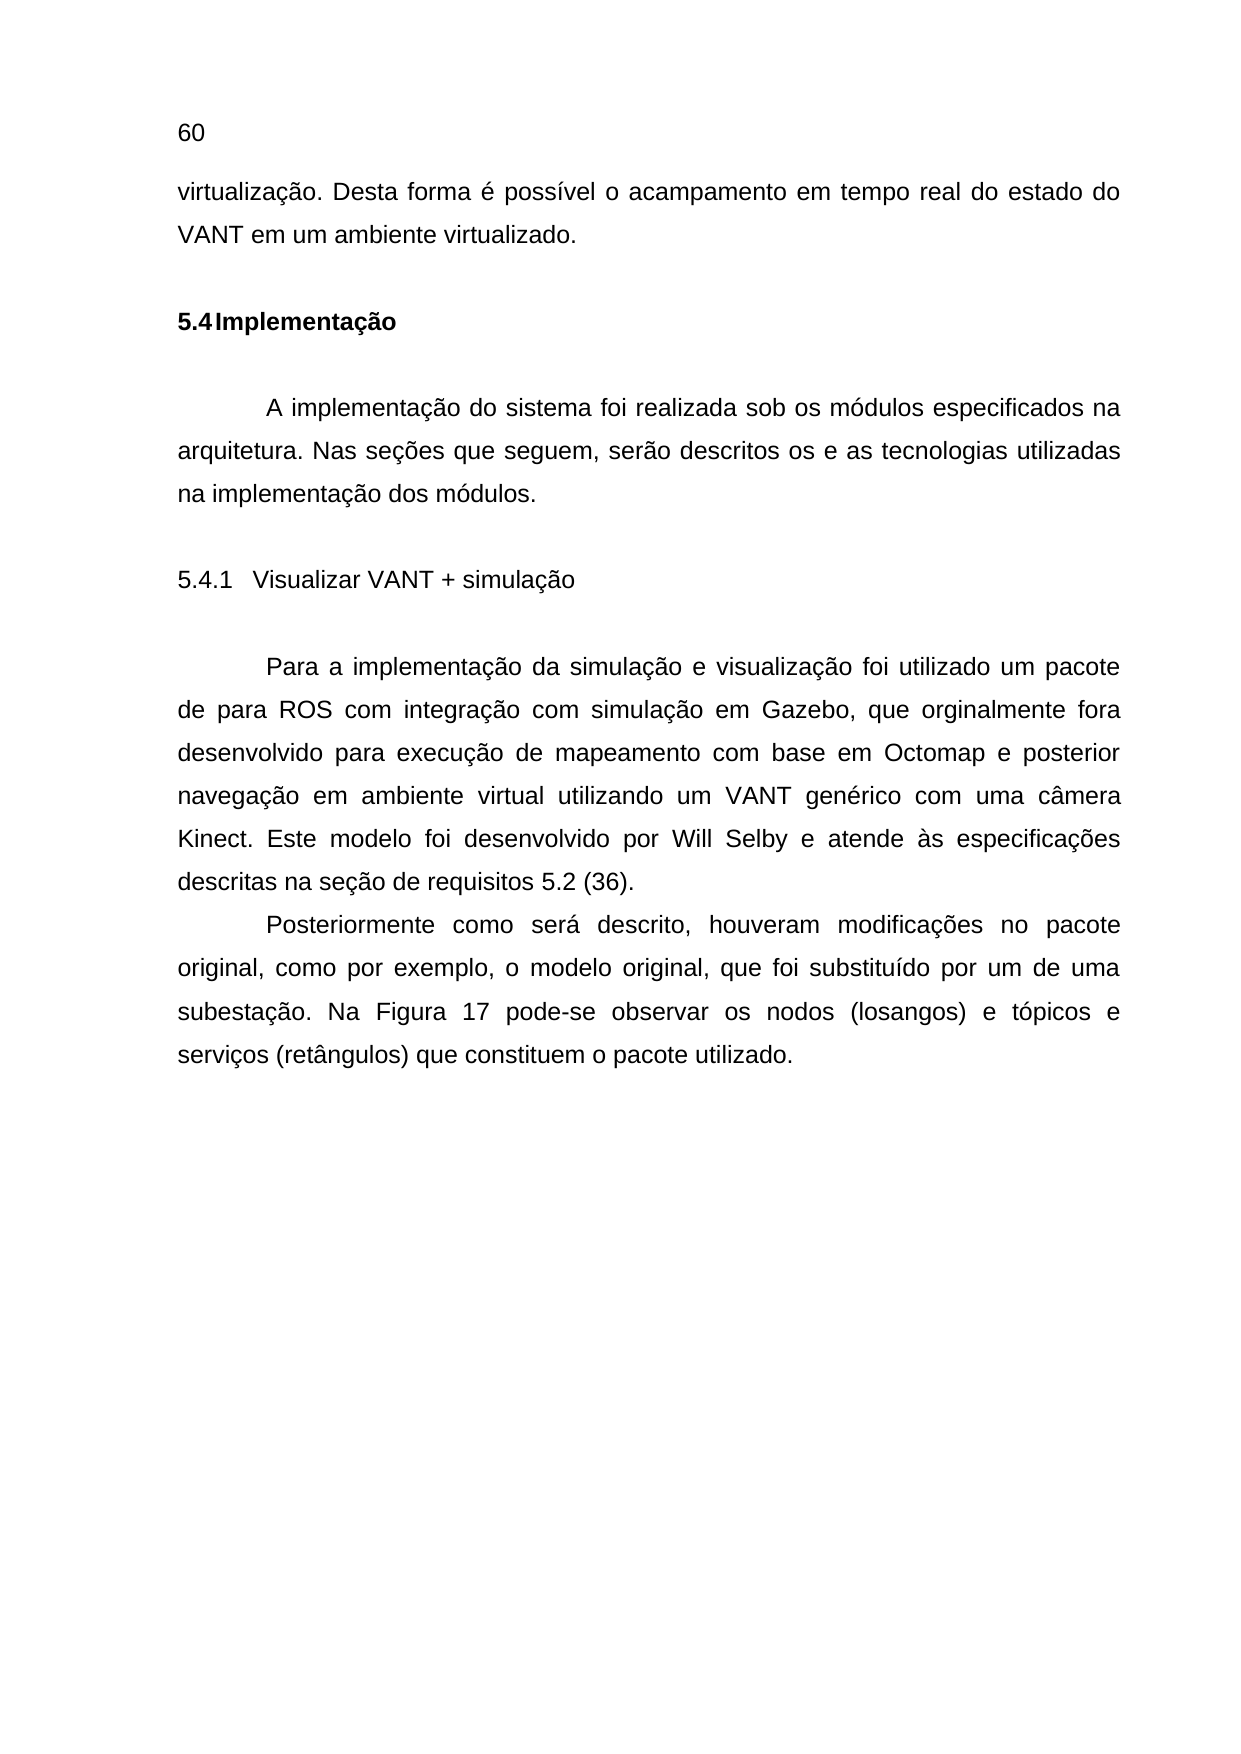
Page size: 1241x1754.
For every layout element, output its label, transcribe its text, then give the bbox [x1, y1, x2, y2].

subtitle Visualizar VANT + simulação [177, 565, 1122, 594]
text A implementação do sistema foi realizada sob os módulos especificados na arquitetura. Nas seções que seguem, serão descritos os e as tecnologias utilizadas na implementação dos módulos. [177, 393, 1122, 508]
text Para a implementação da simulação e visualização foi utilizado um pacote de para ROS com integração com simulação em Gazebo, que orginalmente fora desenvolvido para execução de mapeamento com base em Octomap e posterior navegação em ambiente virtual utilizando um VANT genérico com uma câmera Kinect. Este modelo foi desenvolvido por Will Selby e atende às especificações descritas na seção de requisitos 5.2. [177, 652, 1122, 896]
text Posteriormente como será descrito, houveram modificações no pacote original, como por exemplo, o modelo original, que foi substituído por um de uma subestação. Na Figura 17 pode-se observar os nodos (losangos) e tópicos e serviços (retângulos) que constituem o pacote utilizado. [177, 910, 1122, 1068]
subtitle Implementação [177, 307, 1122, 335]
